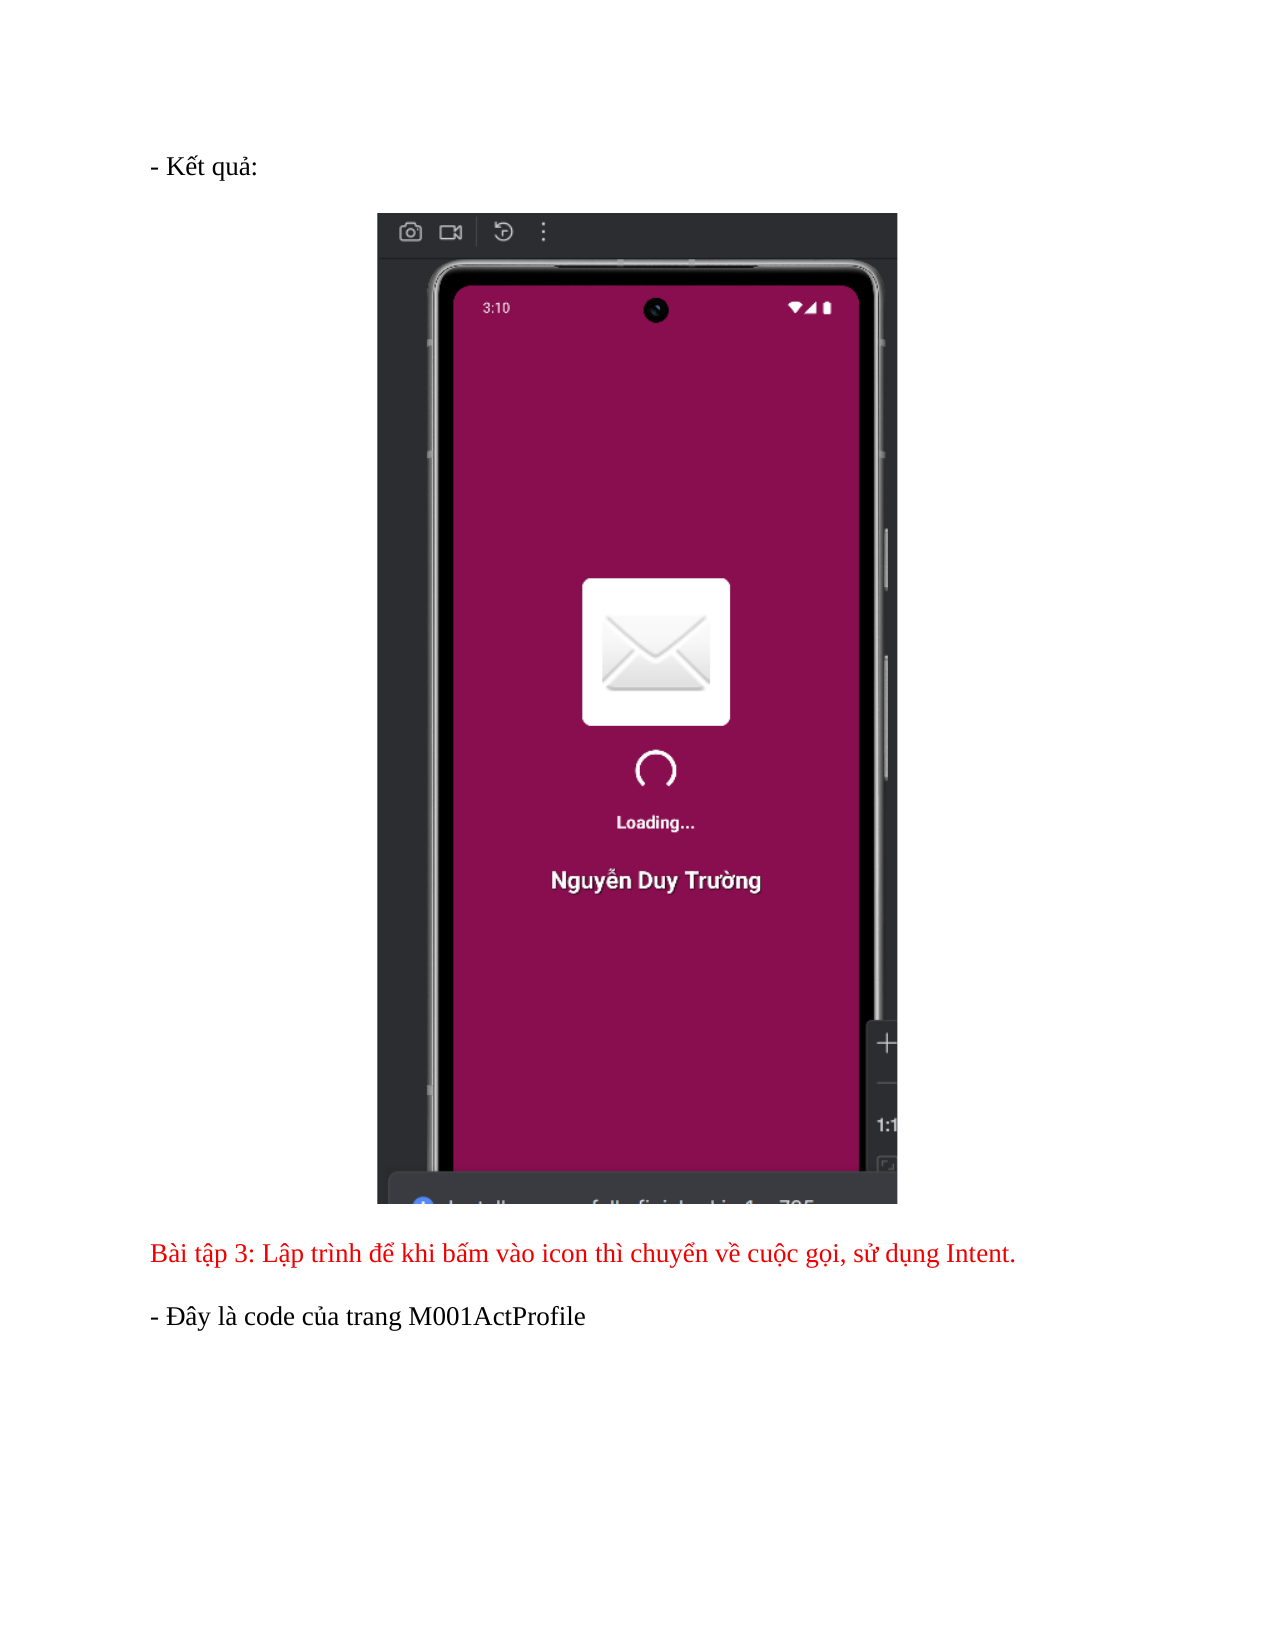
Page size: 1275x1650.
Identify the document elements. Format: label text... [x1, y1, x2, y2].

picture [377, 213, 898, 1204]
text Bài tập 3: Lập trình để khi bấm vào icon thì chuyển về cuộc gọi, sử dụng Intent. [150, 1237, 1125, 1268]
text - Kết quả: [150, 150, 1125, 181]
text - Đây là code của trang M001ActProfile [150, 1300, 1125, 1332]
